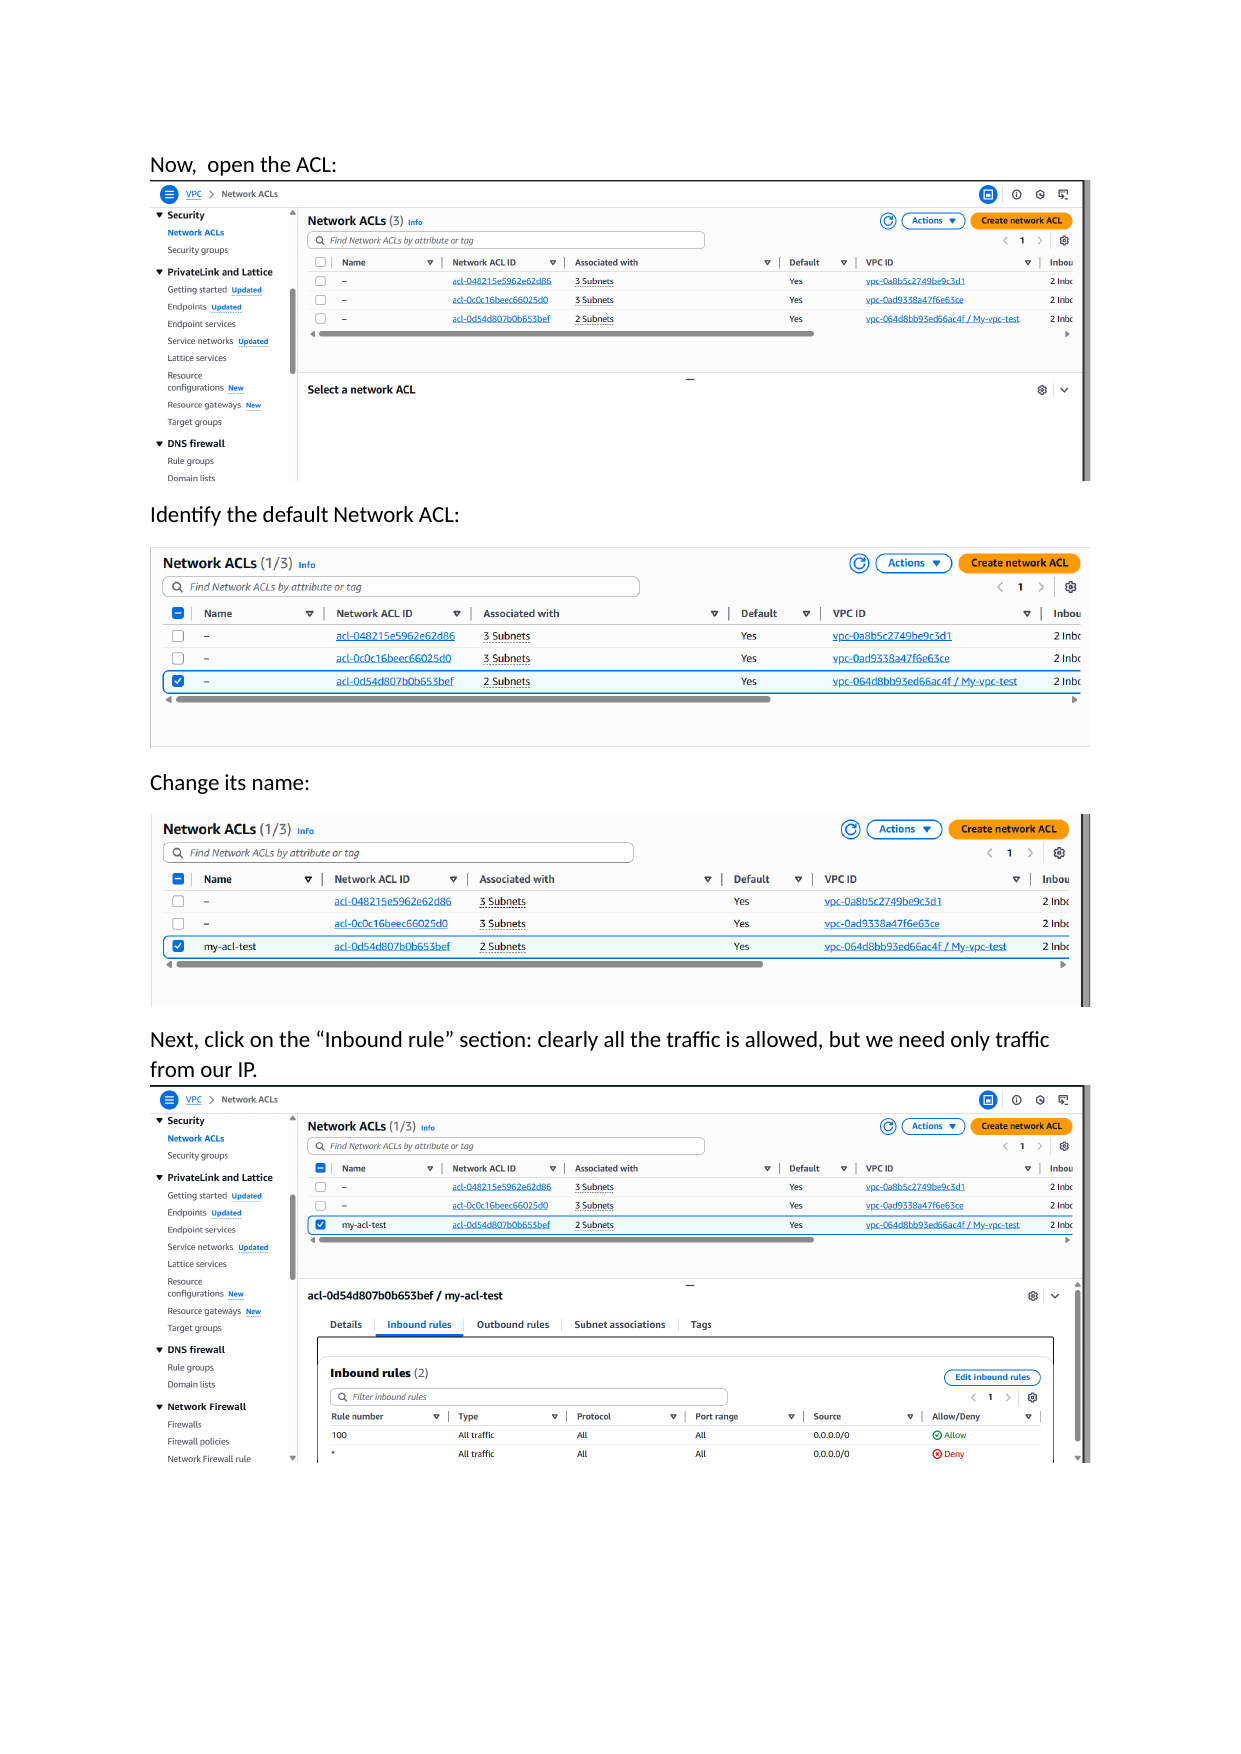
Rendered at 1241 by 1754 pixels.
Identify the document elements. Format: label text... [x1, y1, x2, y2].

text Next, click on the “Inbound rule” section: clearly all the traffic is allowed, but we need only traffic from our IP. [150, 1025, 1090, 1085]
text Change its name: [150, 768, 1090, 796]
picture [150, 1085, 1091, 1463]
picture [150, 546, 1091, 749]
picture [150, 814, 1091, 1007]
text Identify the default Network ACL: [150, 500, 1090, 528]
picture [150, 180, 1091, 481]
text Now, open the ACL: [150, 150, 1090, 180]
